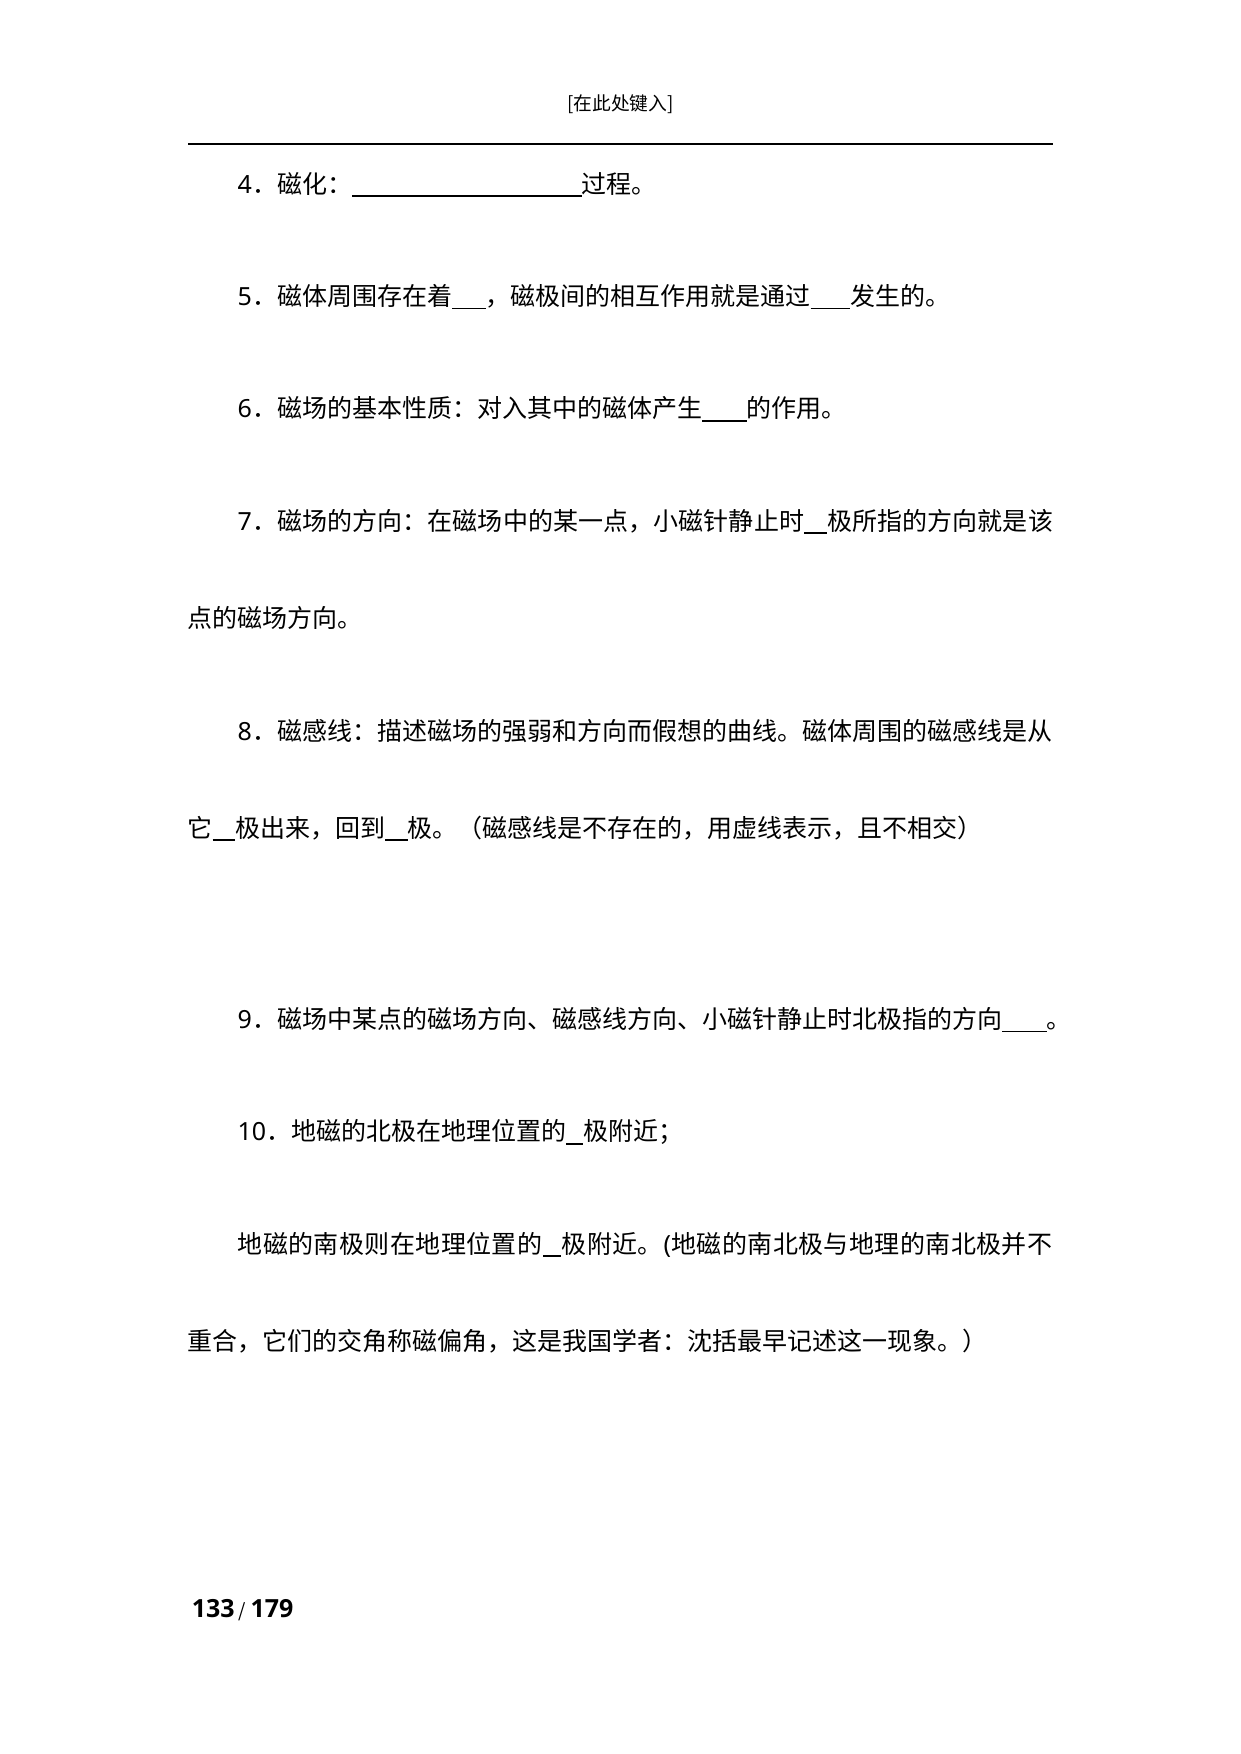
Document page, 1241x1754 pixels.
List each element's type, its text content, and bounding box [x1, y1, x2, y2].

text 地磁的南极则在地理位置的 极附近。(地磁的南北极与地理的南北极并不重合，它们的交角称磁偏角，这是我国学者：沈括最早记述这一现象。） [187, 1210, 1053, 1372]
text 10．地磁的北极在地理位置的 极附近； [187, 1097, 1053, 1162]
text 7．磁场的方向：在磁场中的某一点，小磁针静止时 极所指的方向就是该点的磁场方向。 [187, 487, 1053, 649]
text 9．磁场中某点的磁场方向、磁感线方向、小磁针静止时北极指的方向 。 [187, 985, 1053, 1050]
text 8．磁感线：描述磁场的强弱和方向而假想的曲线。磁体周围的磁感线是从它 极出来，回到 极。（磁感线是不存在的，用虚线表示，且不相交） [187, 697, 1053, 859]
text 6．磁场的基本性质：对入其中的磁体产生 的作用。 [187, 374, 1053, 439]
text 5．磁体周围存在着 ，磁极间的相互作用就是通过 发生的。 [187, 262, 1053, 327]
text 4．磁化： 过程。 [187, 150, 1053, 215]
